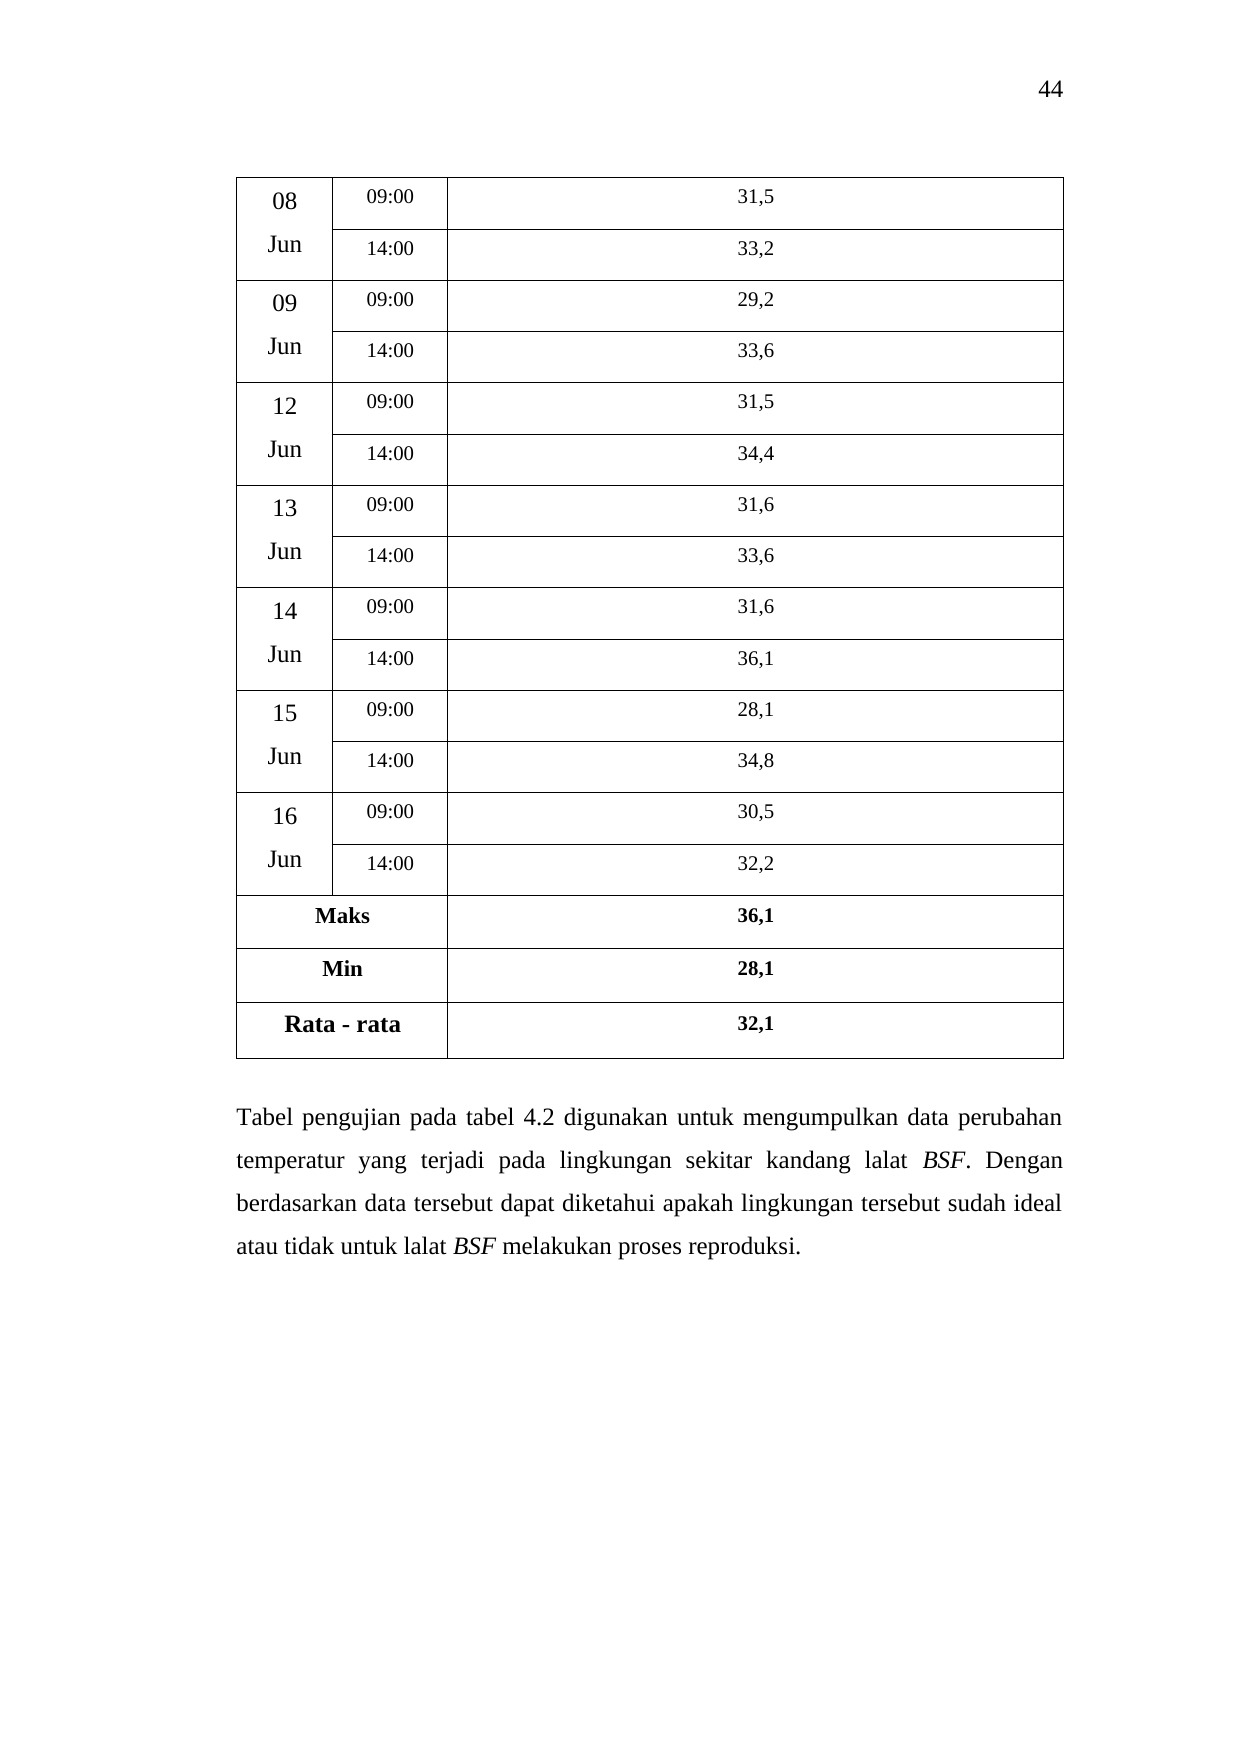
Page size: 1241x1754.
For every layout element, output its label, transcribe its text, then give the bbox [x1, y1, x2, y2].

table_cell 28,1 [448, 949, 1063, 1002]
table_cell 32,1 [448, 1003, 1063, 1058]
table_cell 09 Jun [237, 281, 332, 382]
table_cell Maks [237, 896, 447, 948]
table_cell 09:00 [333, 793, 447, 843]
table_cell 15 Jun [237, 691, 332, 792]
table_cell 14:00 [333, 435, 447, 485]
table_cell 14:00 [333, 640, 447, 690]
table_cell 09:00 [333, 383, 447, 433]
table_cell 14:00 [333, 537, 447, 587]
table_cell Rata - rata [237, 1003, 447, 1058]
table_cell 12 Jun [237, 383, 332, 485]
table_cell 14:00 [333, 230, 447, 280]
table_cell 14 Jun [237, 588, 332, 690]
table_cell 09:00 [333, 281, 447, 331]
table_cell 36,1 [448, 640, 1063, 690]
table_cell 16 Jun [237, 793, 332, 895]
table_cell 31,6 [448, 588, 1063, 638]
table_cell 08 Jun [237, 178, 332, 280]
table_cell 32,2 [448, 845, 1063, 895]
table_cell 09:00 [333, 486, 447, 536]
table_cell 09:00 [333, 691, 447, 741]
table_cell 33,6 [448, 332, 1063, 382]
table_cell 09:00 [333, 588, 447, 638]
table_cell 31,6 [448, 486, 1063, 536]
table_cell 14:00 [333, 332, 447, 382]
table_cell 09:00 [333, 178, 447, 228]
table_cell Min [237, 949, 447, 1002]
text Tabel pengujian pada tabel 4.2 digunakan untuk mengumpulkan data perubahan temperatur yang terjadi pada lingkungan sekitar kandang lalat BSF. Dengan berdasarkan data tersebut dapat diketahui apakah lingkungan tersebut sudah ideal atau tidak untuk lalat BSF melakukan proses reproduksi. [236, 1102, 1063, 1260]
table_cell 14:00 [333, 742, 447, 792]
table_cell 30,5 [448, 793, 1063, 843]
table_cell 33,6 [448, 537, 1063, 587]
table_cell 29,2 [448, 281, 1063, 331]
table_cell 31,5 [448, 178, 1063, 228]
table_cell 13 Jun [237, 486, 332, 587]
table_cell 36,1 [448, 896, 1063, 948]
table_cell 33,2 [448, 230, 1063, 280]
table_cell 34,4 [448, 435, 1063, 485]
table_cell 31,5 [448, 383, 1063, 433]
table_cell 34,8 [448, 742, 1063, 792]
table_cell 28,1 [448, 691, 1063, 741]
table_cell 14:00 [333, 845, 447, 895]
